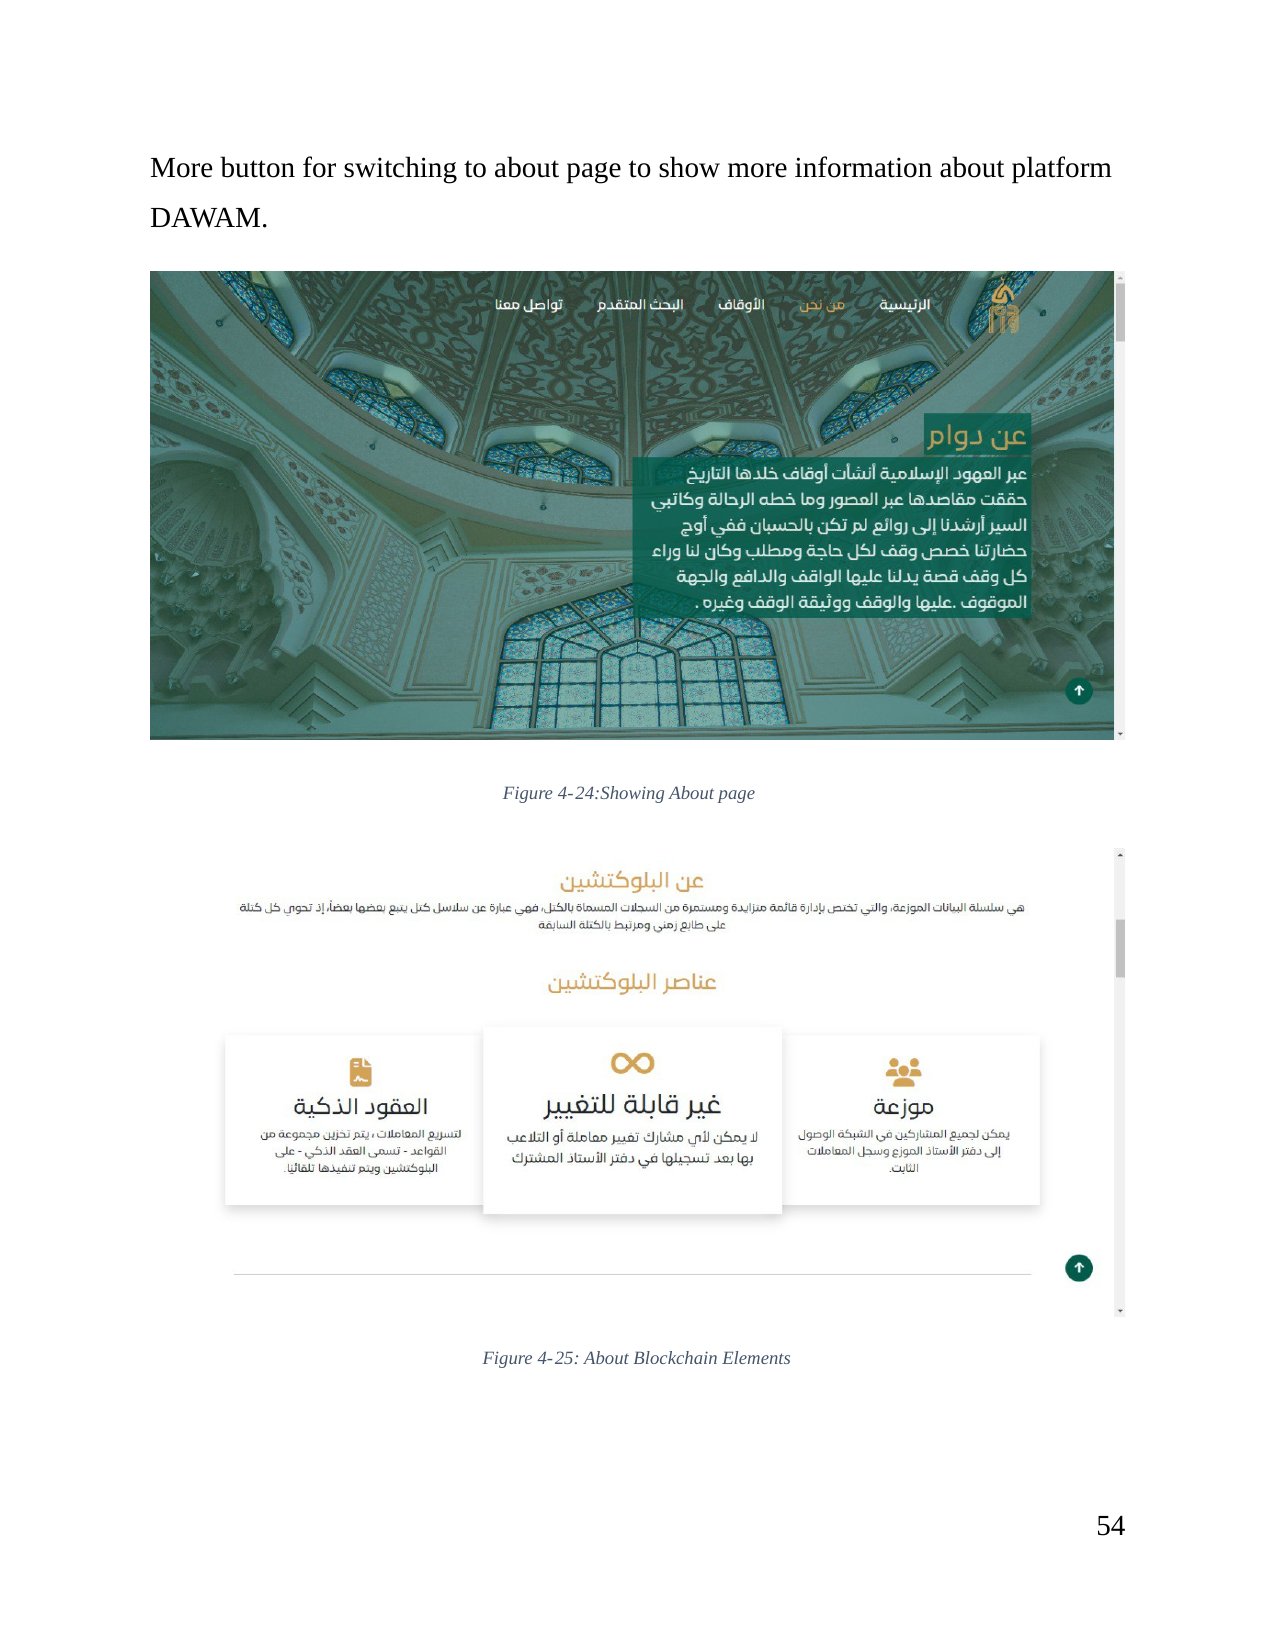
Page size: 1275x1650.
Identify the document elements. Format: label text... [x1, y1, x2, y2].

picture [150, 848, 1125, 1317]
text More button for switching to about page to show more information about platform DAWAM. [150, 150, 1125, 234]
picture [150, 271, 1125, 740]
